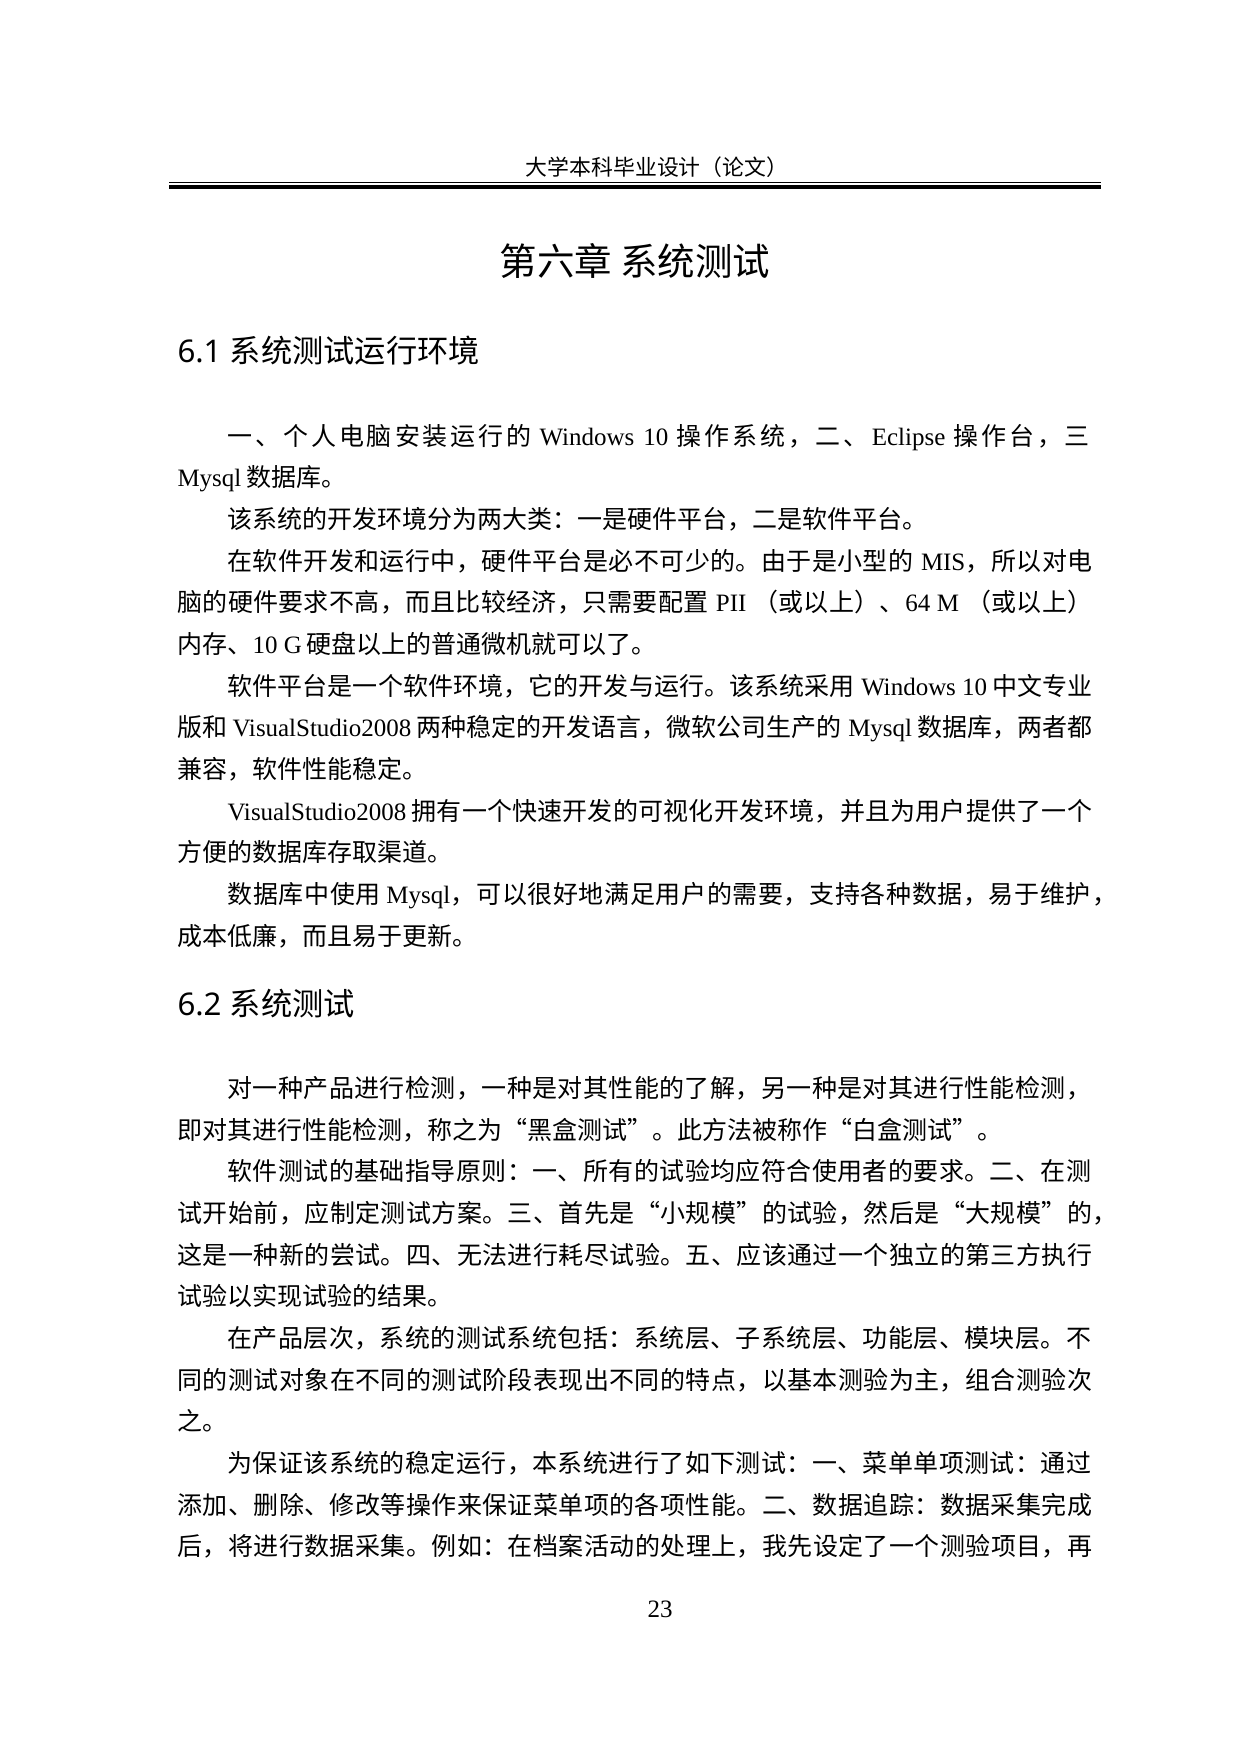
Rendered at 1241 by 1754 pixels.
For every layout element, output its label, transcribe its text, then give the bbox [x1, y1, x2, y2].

subtitle 第六章 系统测试 [177, 232, 1092, 286]
text 软件平台是一个软件环境，它的开发与运行。该系统采用 Windows 10中文专业版和VisualStudio2008两种稳定的开发语言，微软公司生产的 Mysql数据库，两者都兼容，软件性能稳定。 [177, 661, 1092, 786]
text 在软件开发和运行中，硬件平台是必不可少的。由于是小型的 MIS，所以对电脑的硬件要求不高，而且比较经济，只需要配置 PII （或以上）、64 M （或以上）内存、10 G硬盘以上的普通微机就可以了。 [177, 536, 1092, 661]
text 该系统的开发环境分为两大类：一是硬件平台，二是软件平台。 [177, 494, 1092, 536]
text 一、个人电脑安装运行的Windows 10操作系统，二、Eclipse操作台，三、Mysql数据库。 [177, 411, 1092, 494]
text VisualStudio2008拥有一个快速开发的可视化开发环境，并且为用户提供了一个方便的数据库存取渠道。 [177, 786, 1092, 869]
text 对一种产品进行检测，一种是对其性能的了解，另一种是对其进行性能检测，即对其进行性能检测，称之为“黑盒测试”。此方法被称作“白盒测试”。 [177, 1063, 1092, 1146]
text 在产品层次，系统的测试系统包括：系统层、子系统层、功能层、模块层。不同的测试对象在不同的测试阶段表现出不同的特点，以基本测验为主，组合测验次之。 [177, 1313, 1092, 1438]
subtitle 6.2 系统测试 [177, 979, 1092, 1025]
subtitle 6.1 系统测试运行环境 [177, 327, 1092, 372]
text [177, 1438, 1092, 1563]
text 数据库中使用Mysql，可以很好地满足用户的需要，支持各种数据，易于维护，成本低廉，而且易于更新。 [177, 869, 1092, 952]
text 软件测试的基础指导原则：一、所有的试验均应符合使用者的要求。二、在测试开始前，应制定测试方案。三、首先是“小规模”的试验，然后是“大规模”的，这是一种新的尝试。四、无法进行耗尽试验。五、应该通过一个独立的第三方执行试验以实现试验的结果。 [177, 1146, 1092, 1313]
